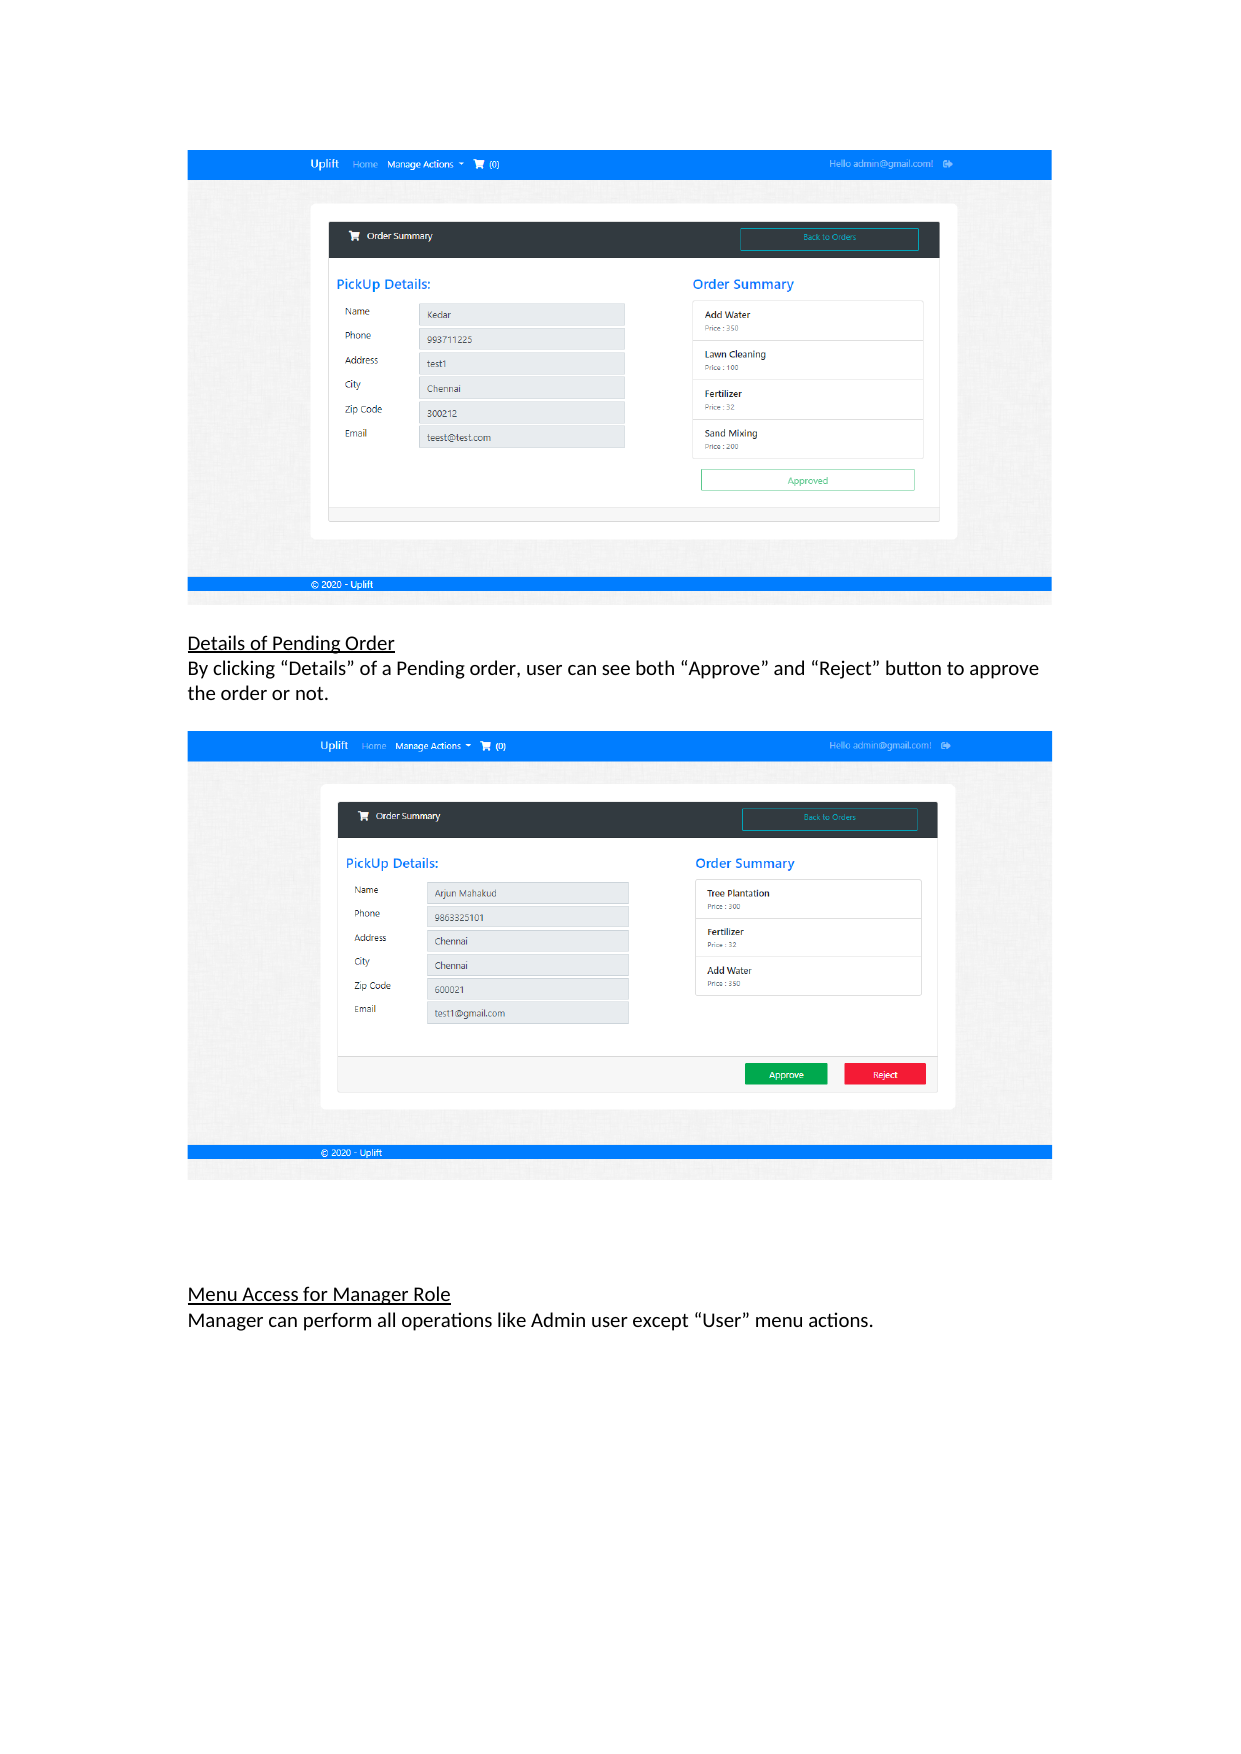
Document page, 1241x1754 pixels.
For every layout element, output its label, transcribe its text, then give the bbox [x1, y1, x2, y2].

picture [187, 150, 1052, 605]
list Manager can perform all operations like Admin user except “User” menu actions. [187, 1307, 1053, 1332]
list By clicking “Details” of a Pending order, user can see both “Approve” and “Reject” button to approve the order or not. [187, 655, 1053, 706]
picture [187, 731, 1053, 1180]
list Details of Pending Order [187, 630, 1053, 655]
list Menu Access for Manager Role [187, 1282, 1053, 1307]
